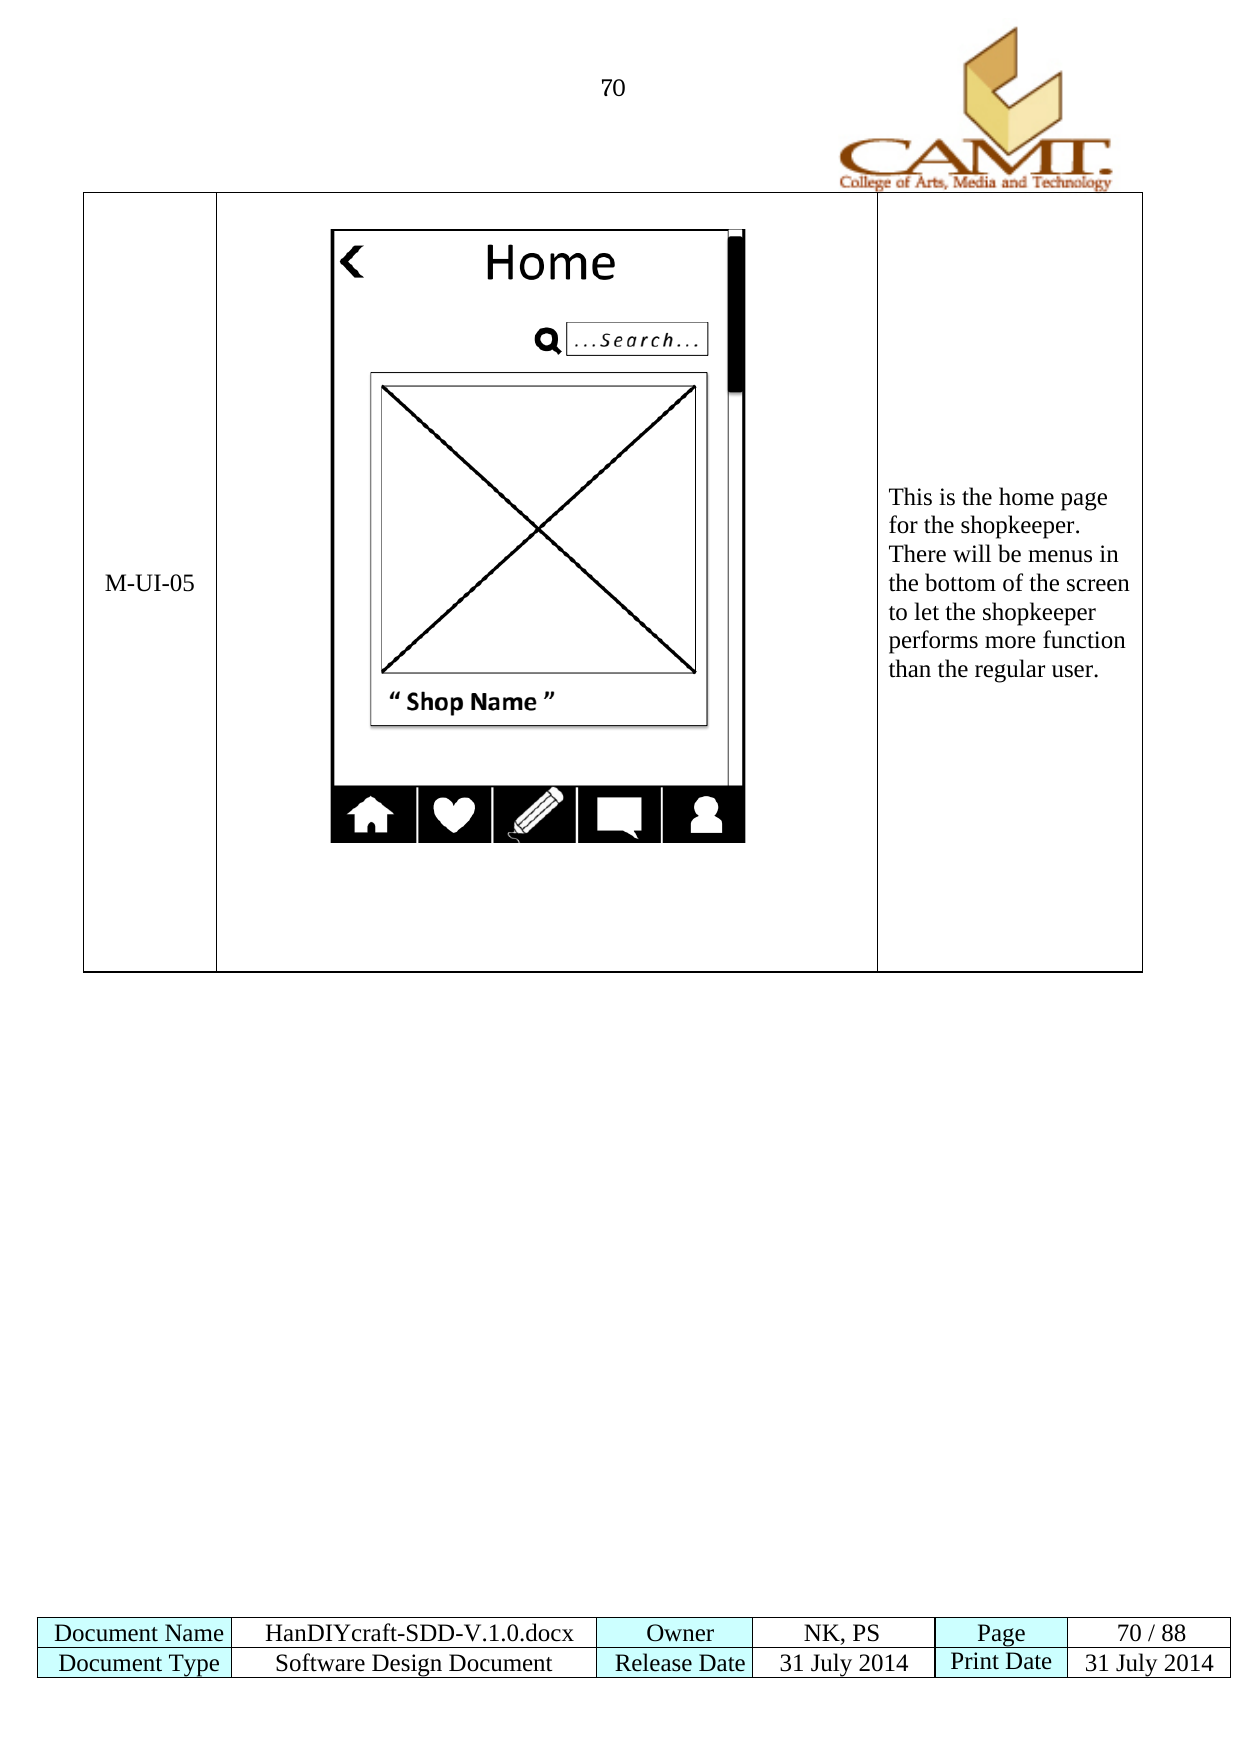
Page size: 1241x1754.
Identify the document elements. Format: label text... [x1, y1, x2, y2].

table_cell M-UI-05 [84, 193, 216, 971]
picture [755, 18, 1221, 207]
table_cell [217, 193, 877, 971]
table_cell This is the home page for the shopkeeper. There will be menus in the bottom of the screen to let the shopkeeper performs more function than the regular user. [878, 193, 1142, 971]
